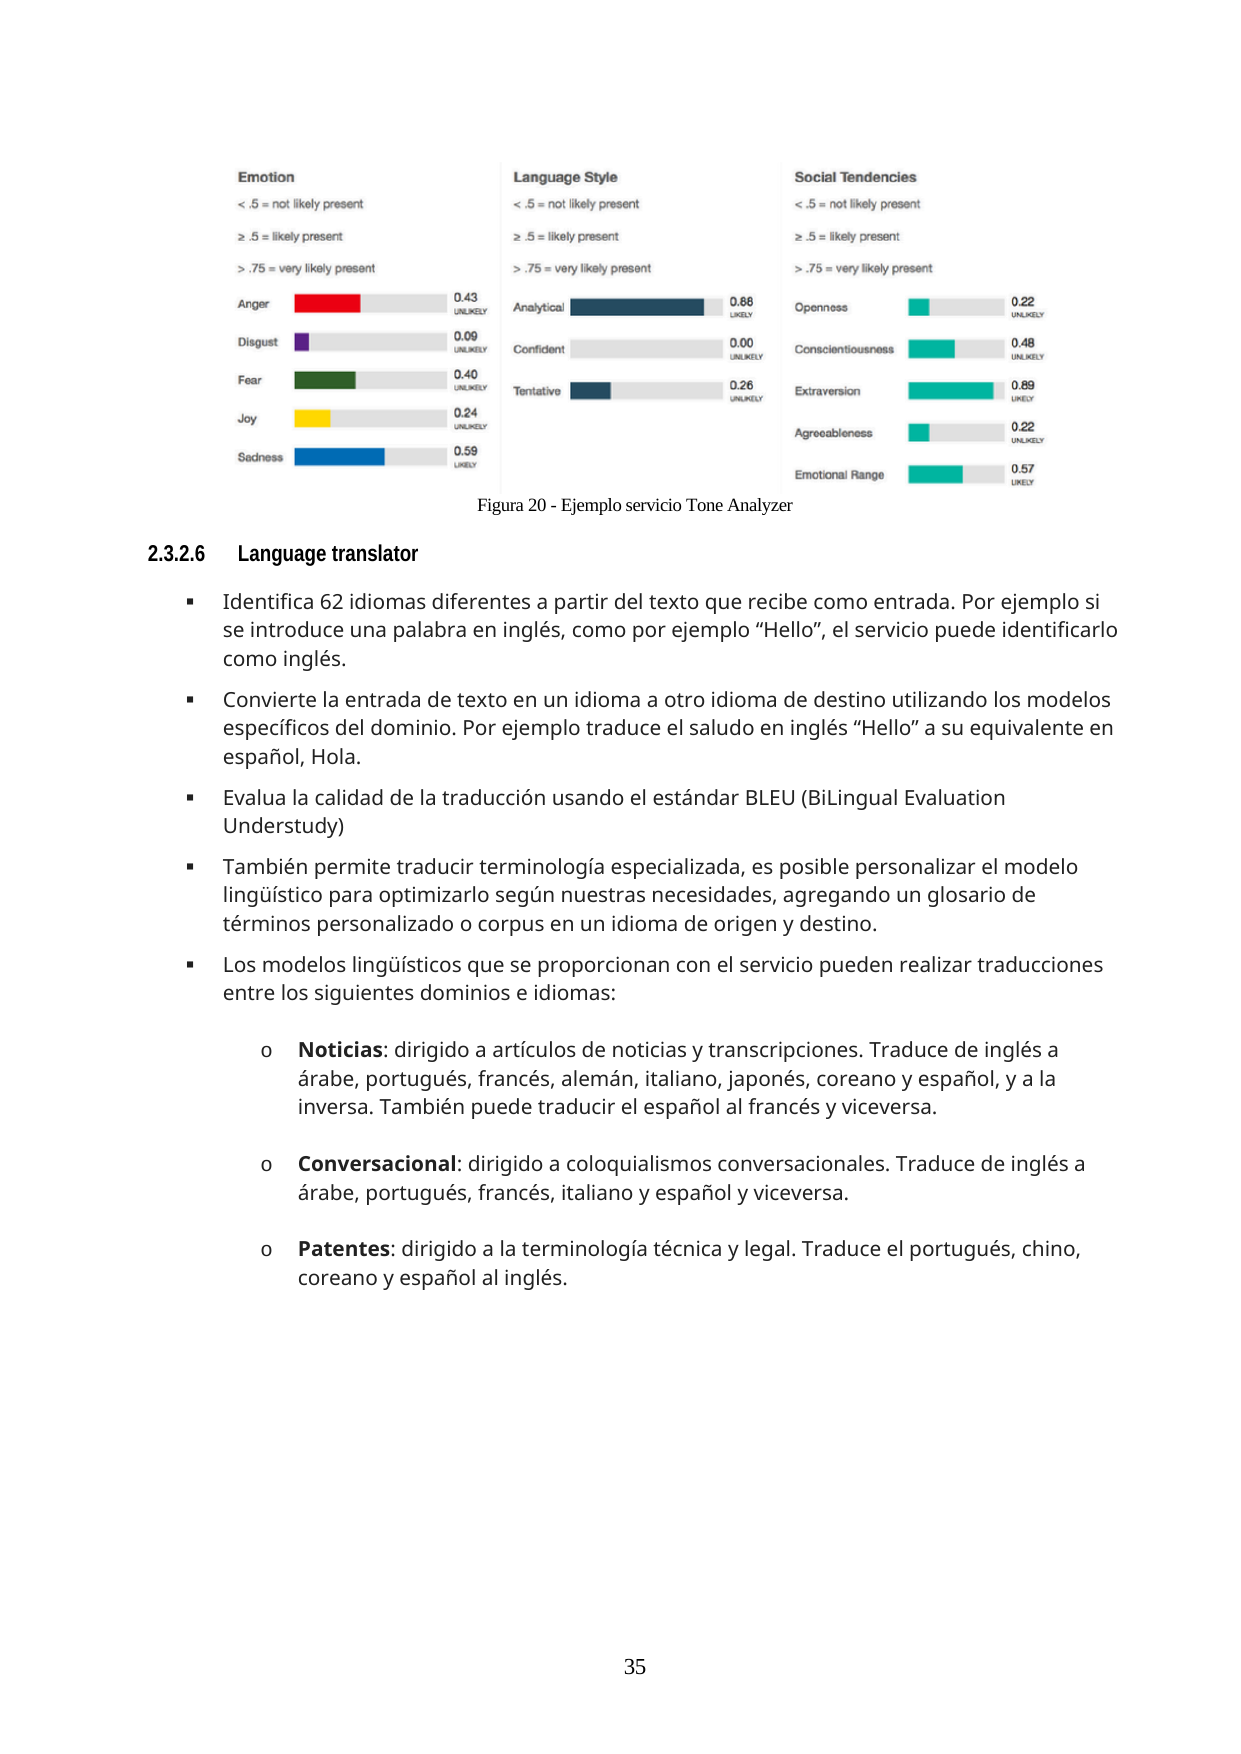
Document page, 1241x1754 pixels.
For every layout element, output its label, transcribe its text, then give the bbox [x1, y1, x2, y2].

list Conversacional: dirigido a coloquialismos conversacionales. Traduce de inglés a árabe, portugués, francés, italiano y español y viceversa. [260, 1149, 1122, 1206]
subtitle Language translator [148, 540, 1122, 566]
list Identifica 62 idiomas diferentes a partir del texto que recibe como entrada. Por ejemplo si se introduce una palabra en inglés, como por ejemplo “Hello”, el servicio puede identificarlo como inglés. [185, 587, 1122, 672]
list También permite traducir terminología especializada, es posible personalizar el modelo lingüístico para optimizarlo según nuestras necesidades, agregando un glosario de términos personalizado o corpus en un idioma de origen y destino. [185, 852, 1122, 937]
list Noticias: dirigido a artículos de noticias y transcripciones. Traduce de inglés a árabe, portugués, francés, alemán, italiano, japonés, coreano y español, y a la inversa. También puede traducir el español al francés y viceversa. [260, 1035, 1122, 1121]
list Evalua la calidad de la traducción usando el estándar BLEU (BiLingual Evaluation Understudy) [185, 783, 1122, 840]
text Figura 20 - Ejemplo servicio Tone Analyzer [148, 493, 1122, 515]
list Patentes: dirigido a la terminología técnica y legal. Traduce el portugués, chino, coreano y español al inglés. [260, 1234, 1122, 1292]
list Los modelos lingüísticos que se proporcionan con el servicio pueden realizar traducciones entre los siguientes dominios e idiomas: [185, 950, 1122, 1007]
list Convierte la entrada de texto en un idioma a otro idioma de destino utilizando los modelos específicos del dominio. Por ejemplo traduce el saludo en inglés “Hello” a su equivalente en español, Hola. [185, 685, 1122, 770]
picture [206, 159, 1064, 494]
